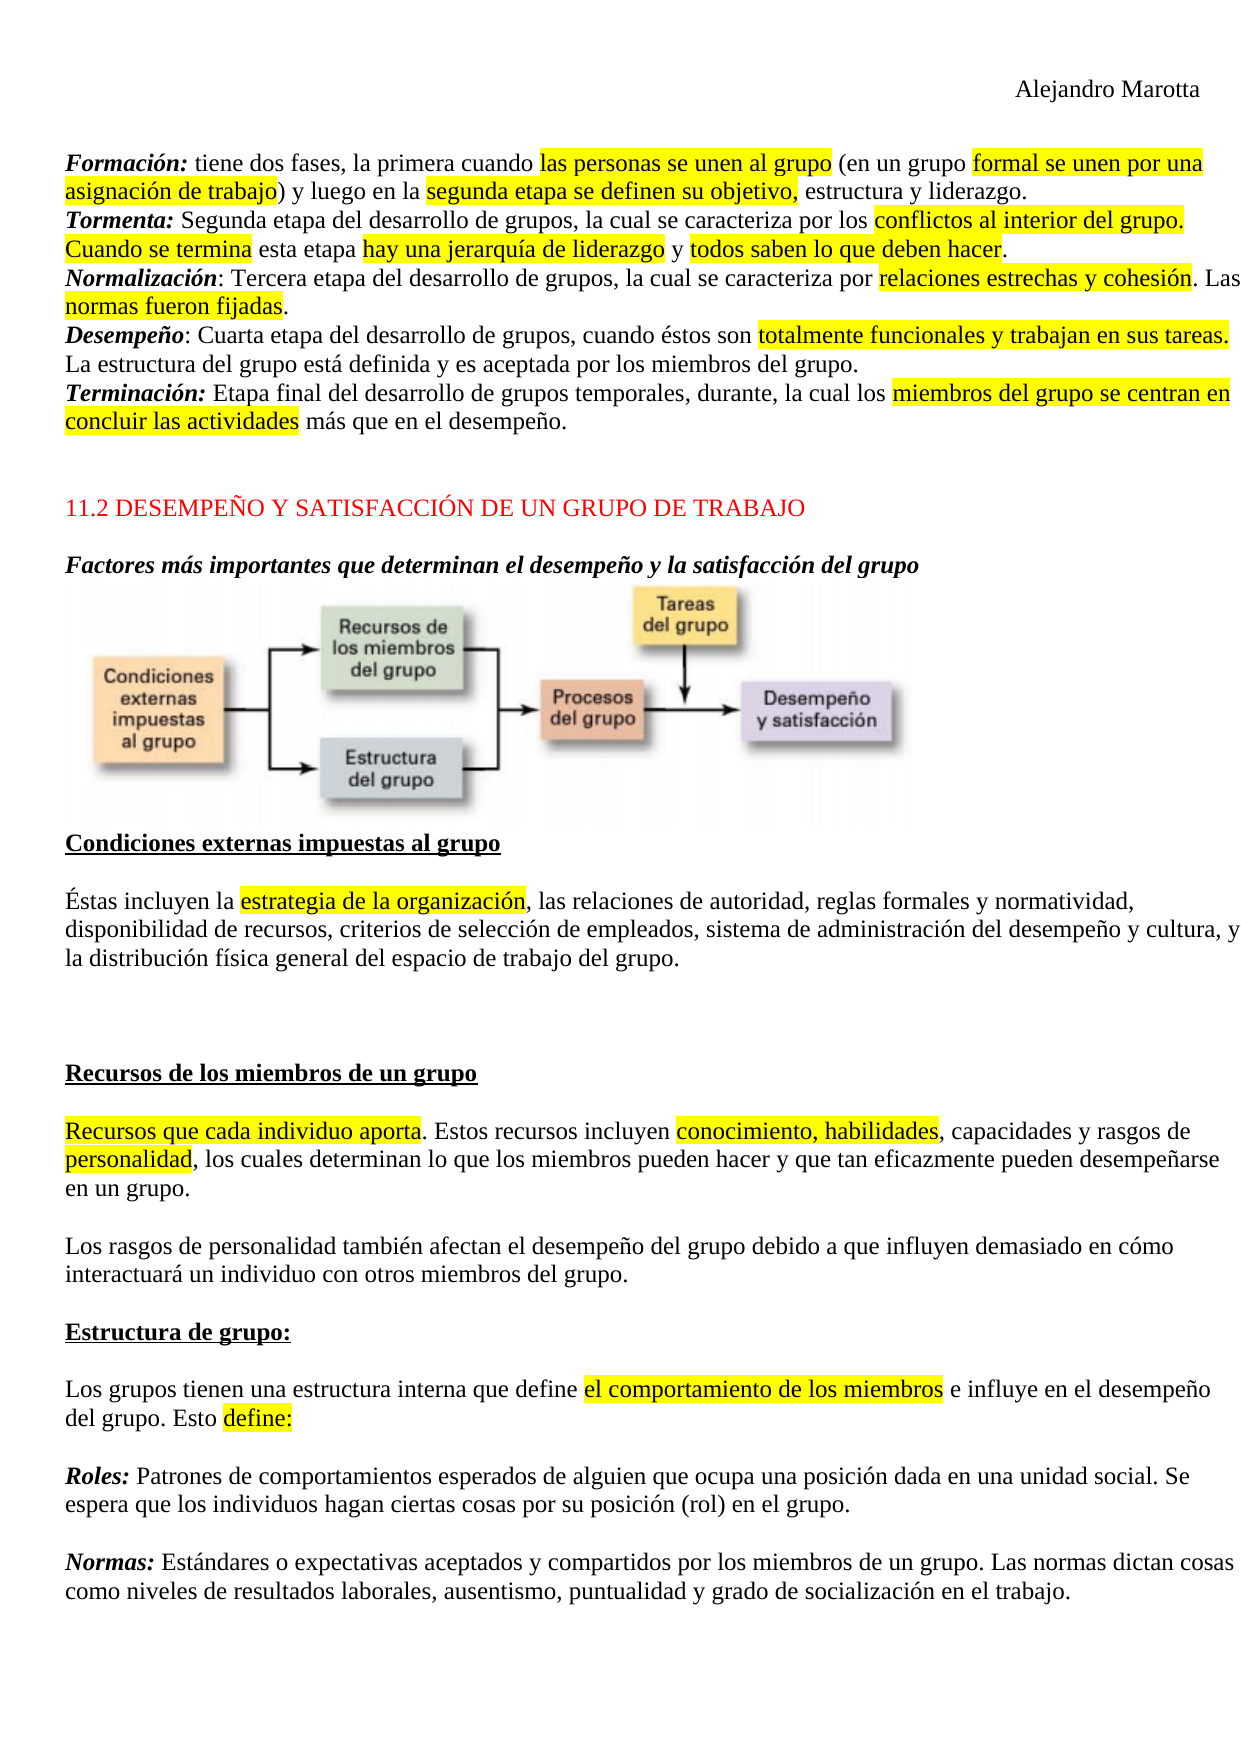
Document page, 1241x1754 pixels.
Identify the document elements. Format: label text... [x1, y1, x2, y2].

text Normalización: Tercera etapa del desarrollo de grupos, la cual se caracteriza por relaciones estrechas y cohesión. Las normas fueron fijadas. [65, 263, 1240, 320]
text Éstas incluyen la estrategia de la organización, las relaciones de autoridad, reglas formales y normatividad, disponibilidad de recursos, criterios de selección de empleados, sistema de administración del desempeño y cultura, y la distribución física general del espacio de trabajo del grupo. [65, 886, 1240, 972]
text Los grupos tienen una estructura interna que define el comportamiento de los miembros e influye en el desempeño del grupo. Esto define: [65, 1374, 1240, 1432]
text Tormenta: Segunda etapa del desarrollo de grupos, la cual se caracteriza por los conflictos al interior del grupo. Cuando se termina esta etapa hay una jerarquía de liderazgo y todos saben lo que deben hacer. [65, 205, 874, 263]
text Condiciones externas impuestas al grupo [65, 828, 1240, 857]
text Normas: Estándares o expectativas aceptados y compartidos por los miembros de un grupo. Las normas dictan cosas como niveles de resultados laborales, ausentismo, puntualidad y grado de socialización en el trabajo. [65, 1547, 1240, 1604]
text 11.2 DESEMPEÑO Y SATISFACCIÓN DE UN GRUPO DE TRABAJO [65, 493, 1240, 521]
text Tormenta: Segunda etapa del desarrollo de grupos, la cual se caracteriza por los conflictos al interior del grupo. Cuando se termina esta etapa hay una jerarquía de liderazgo y todos saben lo que deben hacer. [1002, 205, 1240, 263]
text Roles: Patrones de comportamientos esperados de alguien que ocupa una posición dada en una unidad social. Se espera que los individuos hagan ciertas cosas por su posición (rol) en el grupo. [65, 1461, 1240, 1518]
text Formación: tiene dos fases, la primera cuando las personas se unen al grupo (en un grupo formal se unen por una asignación de trabajo) y luego en la segunda etapa se definen su objetivo, estructura y liderazgo. [65, 148, 540, 205]
text Desempeño: Cuarta etapa del desarrollo de grupos, cuando éstos son totalmente funcionales y trabajan en sus tareas. La estructura del grupo está definida y es aceptada por los miembros del grupo. [65, 320, 1240, 378]
text Los rasgos de personalidad también afectan el desempeño del grupo debido a que influyen demasiado en cómo interactuará un individuo con otros miembros del grupo. [65, 1231, 1240, 1288]
text Estructura de grupo: [65, 1317, 1240, 1346]
text Formación: tiene dos fases, la primera cuando las personas se unen al grupo (en un grupo formal se unen por una asignación de trabajo) y luego en la segunda etapa se definen su objetivo, estructura y liderazgo. [798, 148, 1240, 205]
text Terminación: Etapa final del desarrollo de grupos temporales, durante, la cual los miembros del grupo se centran en concluir las actividades más que en el desempeño. [65, 378, 1240, 435]
text Factores más importantes que determinan el desempeño y la satisfacción del grupo [65, 550, 1240, 579]
picture [64, 578, 913, 829]
text Recursos de los miembros de un grupo [65, 1058, 1240, 1087]
text Recursos que cada individuo aporta. Estos recursos incluyen conocimiento, habilidades, capacidades y rasgos de personalidad, los cuales determinan lo que los miembros pueden hacer y que tan eficazmente pueden desempeñarse en un grupo. [65, 1116, 1240, 1202]
